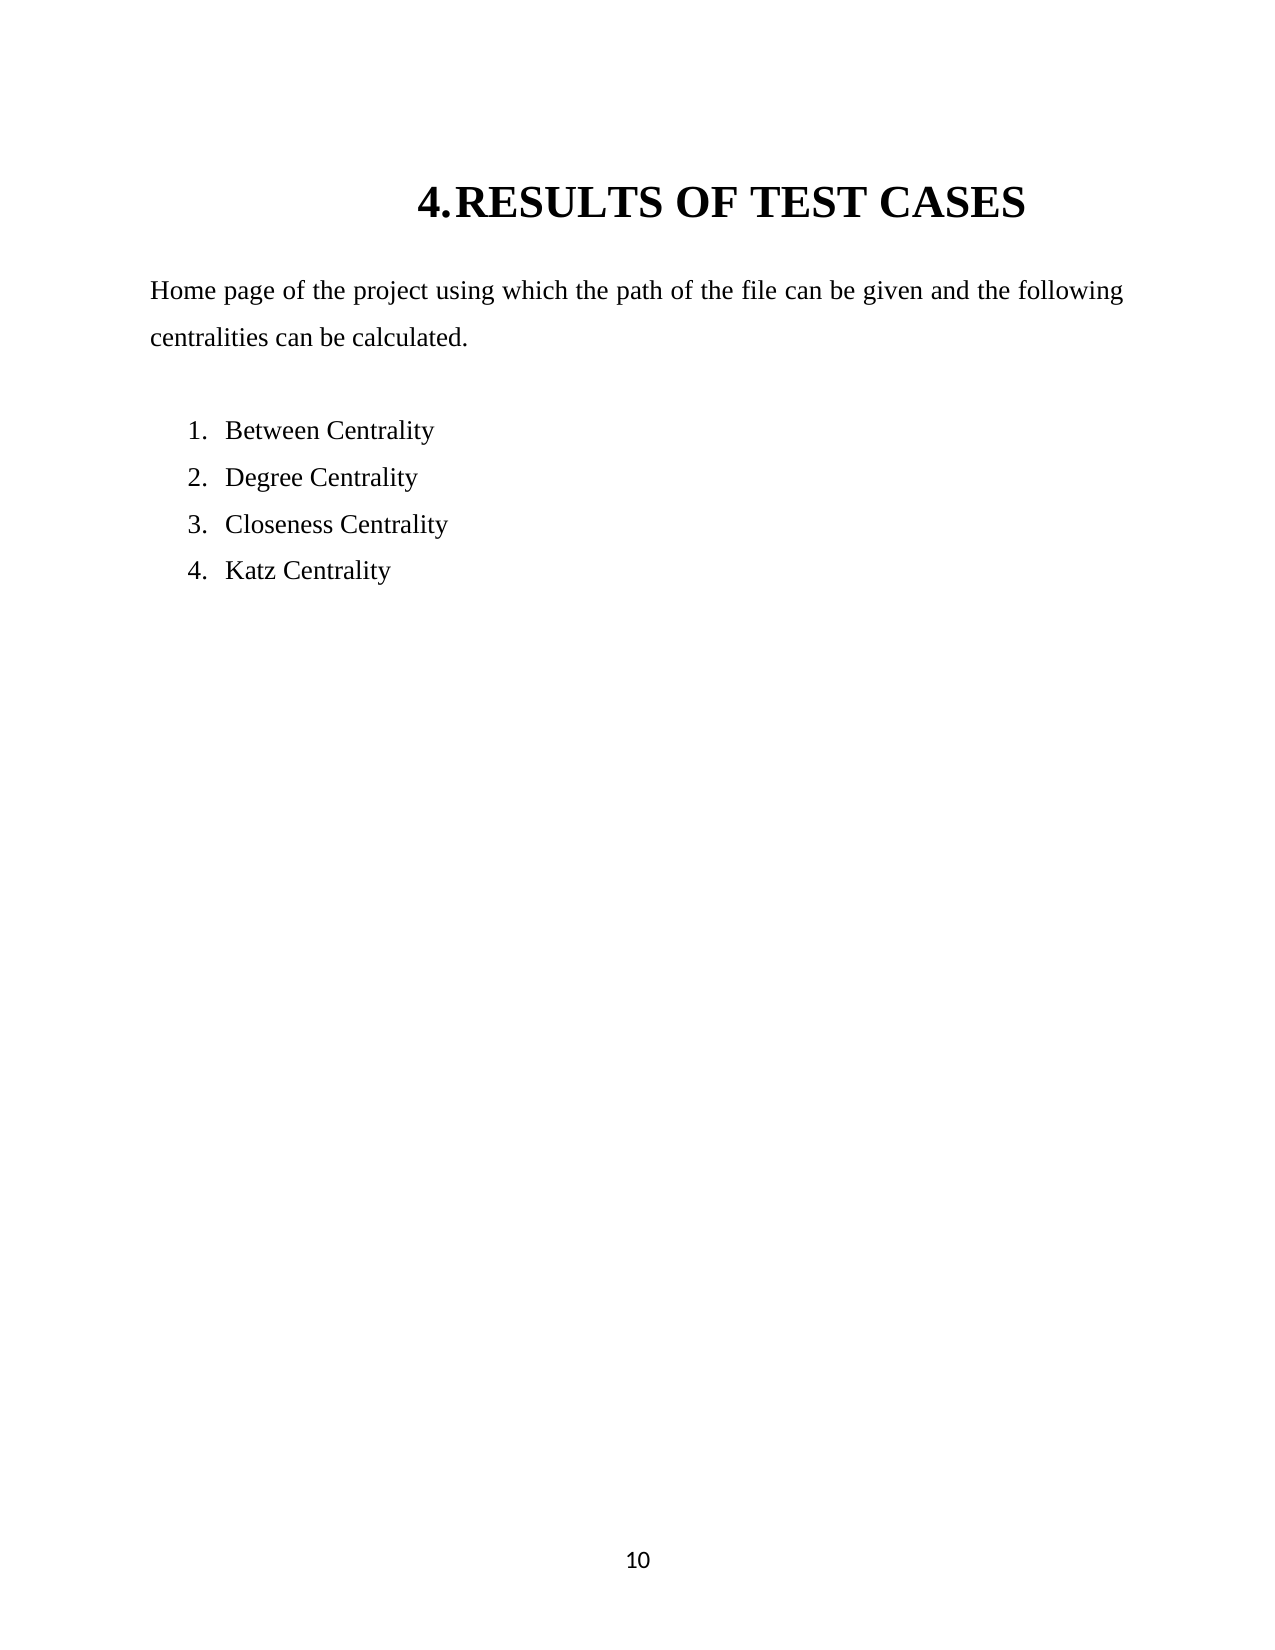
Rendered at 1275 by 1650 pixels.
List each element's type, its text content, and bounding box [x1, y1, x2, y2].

list Degree Centrality [187, 461, 1125, 492]
subtitle RESULTS OF TEST CASES [319, 175, 1125, 228]
list Katz Centrality [187, 554, 1125, 586]
list Closeness Centrality [187, 508, 1125, 539]
text Home page of the project using which the path of the file can be given and the following centralities can be calculated. [150, 274, 1125, 352]
list Between Centrality [187, 414, 1125, 446]
